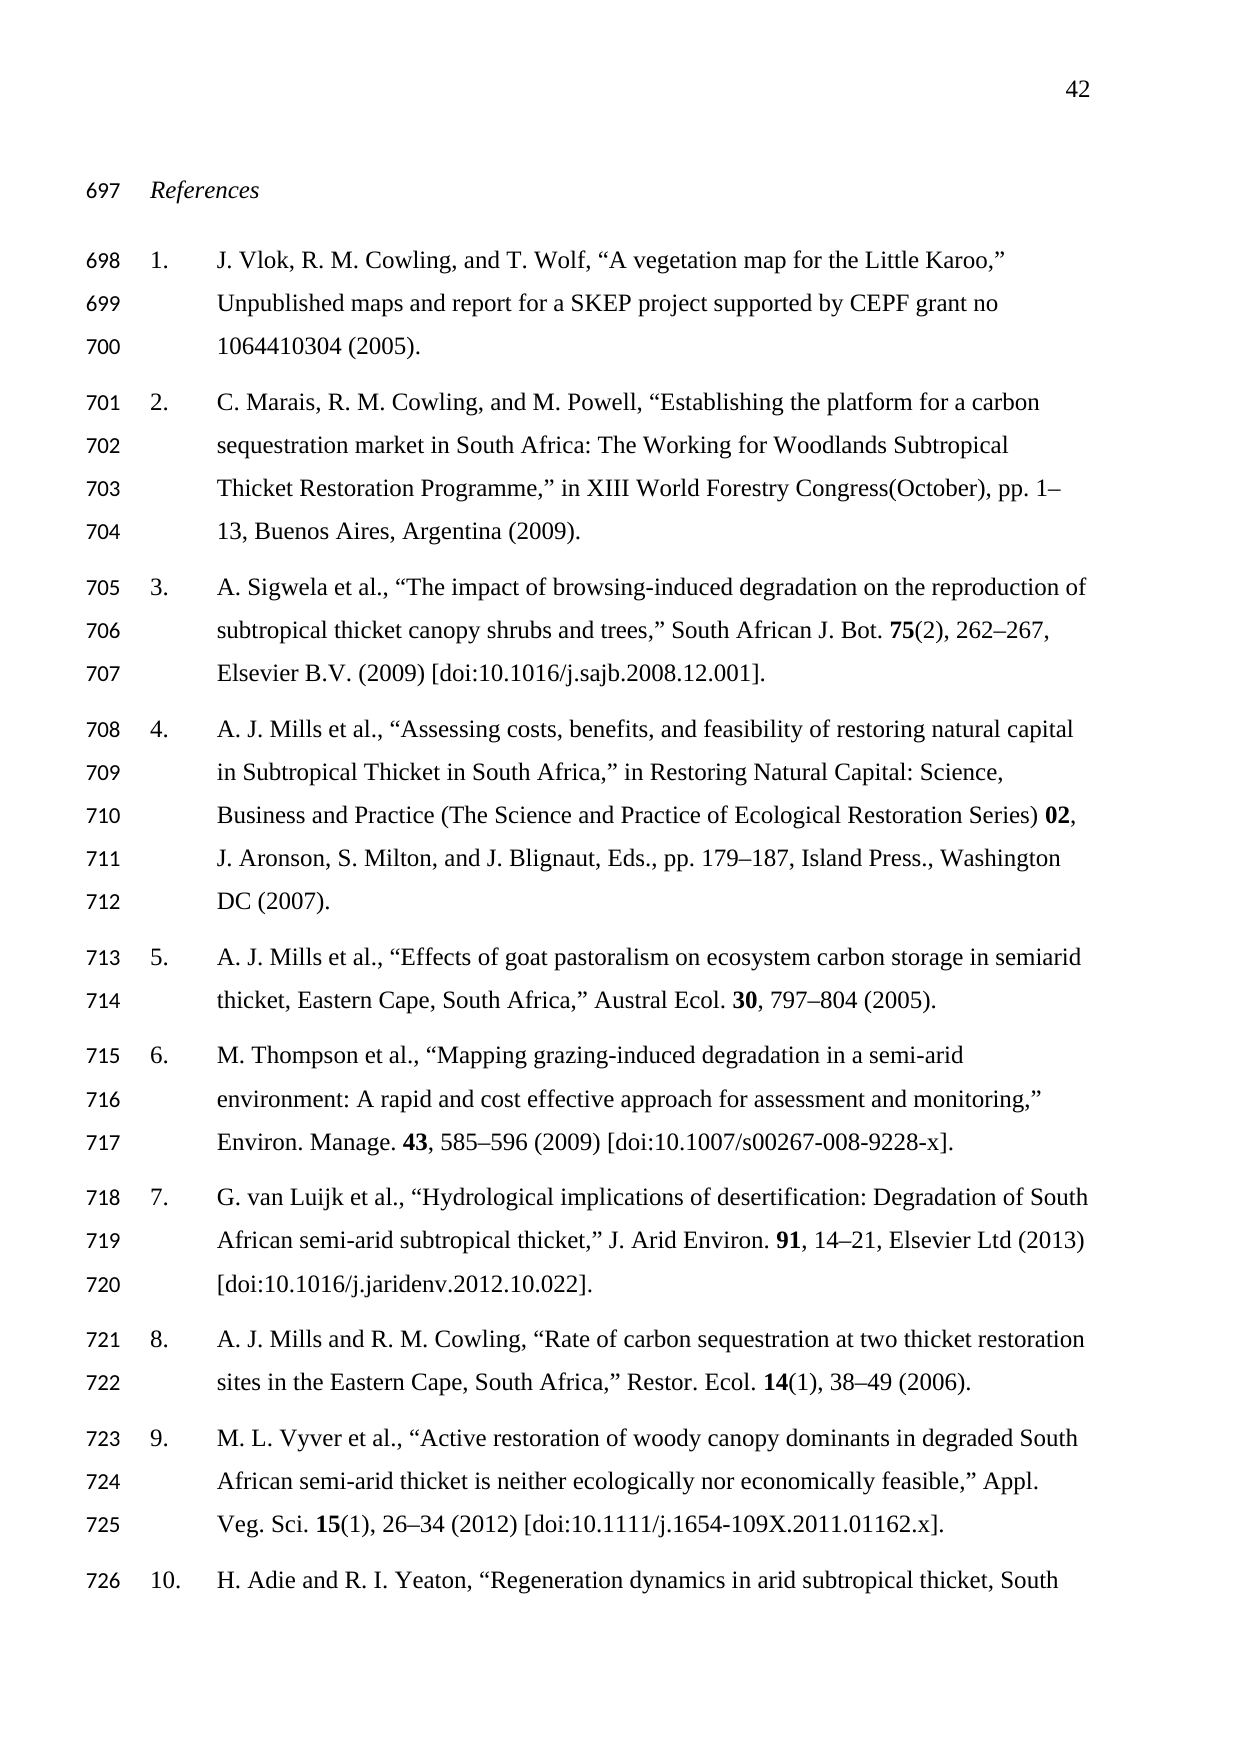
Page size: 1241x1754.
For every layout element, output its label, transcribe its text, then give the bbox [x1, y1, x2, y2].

subtitle References [150, 175, 1090, 204]
text 7. G. van Luijk et al., “Hydrological implications of desertification: Degradation of South African semi-arid subtropical thicket,” J. Arid Environ. 91, 14–21, Elsevier Ltd (2013) [doi:10.1016/j.jaridenv.2012.10.022]. [150, 1182, 1090, 1297]
text 1. J. Vlok, R. M. Cowling, and T. Wolf, “A vegetation map for the Little Karoo,” Unpublished maps and report for a SKEP project supported by CEPF grant no 1064410304 (2005). [150, 245, 1090, 360]
text 3. A. Sigwela et al., “The impact of browsing-induced degradation on the reproduction of subtropical thicket canopy shrubs and trees,” South African J. Bot. 75(2), 262–267, Elsevier B.V. (2009) [doi:10.1016/j.sajb.2008.12.001]. [150, 572, 1090, 687]
text 2. C. Marais, R. M. Cowling, and M. Powell, “Establishing the platform for a carbon sequestration market in South Africa: The Working for Woodlands Subtropical Thicket Restoration Programme,” in XIII World Forestry Congress(October), pp. 1–13, Buenos Aires, Argentina (2009). [150, 387, 1090, 545]
text 6. M. Thompson et al., “Mapping grazing-induced degradation in a semi-arid environment: A rapid and cost effective approach for assessment and monitoring,” Environ. Manage. 43, 585–596 (2009) [doi:10.1007/s00267-008-9228-x]. [150, 1041, 1090, 1156]
text 5. A. J. Mills et al., “Effects of goat pastoralism on ecosystem carbon storage in semiarid thicket, Eastern Cape, South Africa,” Austral Ecol. 30, 797–804 (2005). [150, 942, 1090, 1014]
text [150, 1565, 1090, 1594]
text 4. A. J. Mills et al., “Assessing costs, benefits, and feasibility of restoring natural capital in Subtropical Thicket in South Africa,” in Restoring Natural Capital: Science, Business and Practice (The Science and Practice of Ecological Restoration Series) 02, J. Aronson, S. Milton, and J. Blignaut, Eds., pp. 179–187, Island Press., Washington DC (2007). [150, 714, 1090, 915]
text 9. M. L. Vyver et al., “Active restoration of woody canopy dominants in degraded South African semi-arid thicket is neither ecologically nor economically feasible,” Appl. Veg. Sci. 15(1), 26–34 (2012) [doi:10.1111/j.1654-109X.2011.01162.x]. [150, 1423, 1090, 1538]
text 8. A. J. Mills and R. M. Cowling, “Rate of carbon sequestration at two thicket restoration sites in the Eastern Cape, South Africa,” Restor. Ecol. 14(1), 38–49 (2006). [150, 1324, 1090, 1396]
